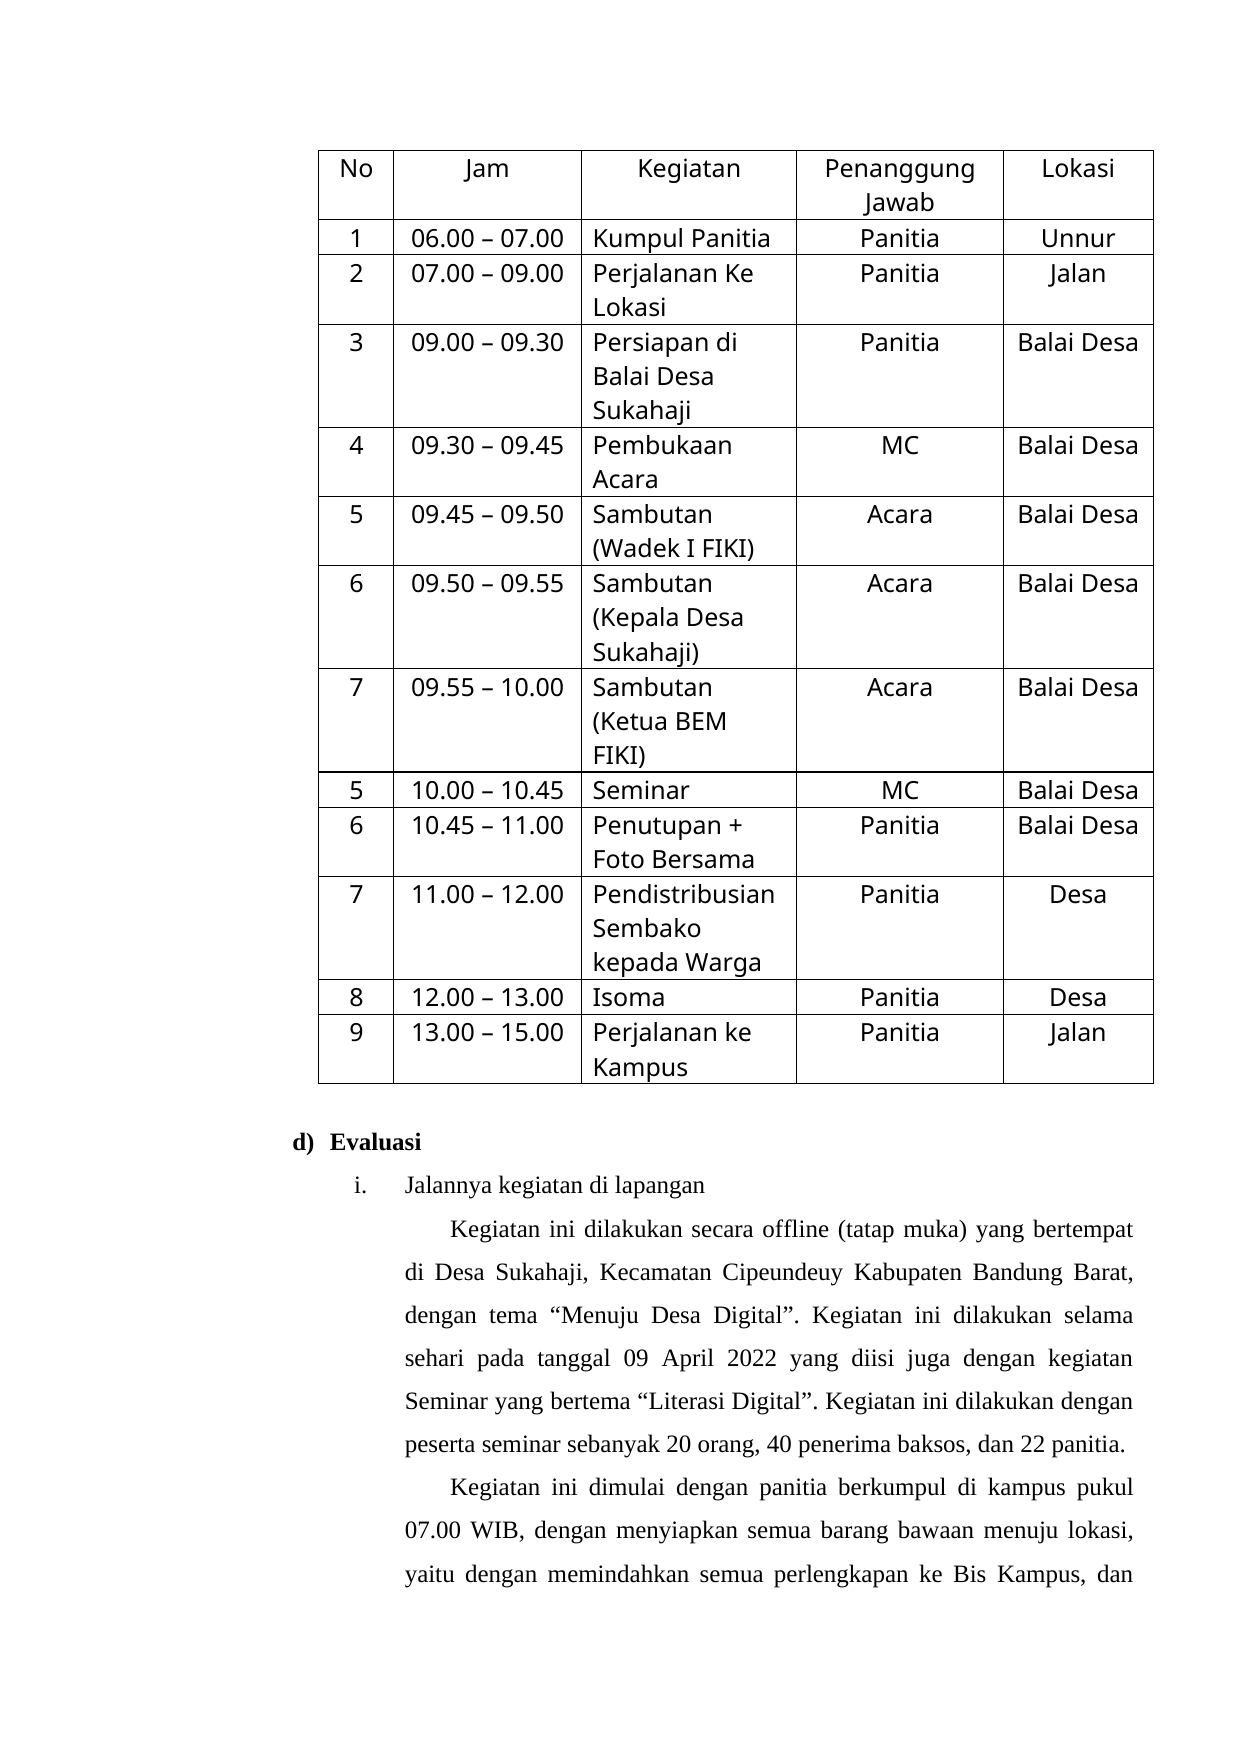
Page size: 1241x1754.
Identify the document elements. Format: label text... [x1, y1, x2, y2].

table_cell Balai Desa [1004, 428, 1153, 496]
list Evaluasi [292, 1127, 1134, 1156]
table_cell Panitia [797, 808, 1003, 876]
table_cell 4 [319, 428, 393, 496]
table_cell Unnur [1004, 220, 1153, 254]
list Kegiatan ini dilakukan secara offline (tatap muka) yang bertempat di Desa Sukahaji, Kecamatan Cipeundeuy Kabupaten Bandung Barat, dengan tema “Menuju Desa Digital”. Kegiatan ini dilakukan selama sehari pada tanggal 09 April 2022 yang diisi juga dengan kegiatan Seminar yang bertema “Literasi Digital”. Kegiatan ini dilakukan dengan peserta seminar sebanyak 20 orang, 40 penerima baksos, dan 22 panitia. [404, 1214, 1134, 1458]
table_cell Balai Desa [1004, 669, 1153, 771]
table_cell Panitia [797, 255, 1003, 323]
table_cell Balai Desa [1004, 773, 1153, 807]
table_cell 06.00 – 07.00 [394, 220, 581, 254]
table_header Kegiatan [582, 151, 796, 219]
table_cell Desa [1004, 980, 1153, 1014]
table_cell Sambutan (Wadek I FIKI) [582, 497, 796, 565]
table_cell 3 [319, 325, 393, 427]
table_cell 2 [319, 255, 393, 323]
table_cell 07.00 – 09.00 [394, 255, 581, 323]
table_cell 1 [319, 220, 393, 254]
table_cell 10.45 – 11.00 [394, 808, 581, 876]
table_cell MC [797, 773, 1003, 807]
table_cell 09.30 – 09.45 [394, 428, 581, 496]
table_cell Isoma [582, 980, 796, 1014]
table_cell Seminar [582, 773, 796, 807]
table_cell Pendistribusian Sembako kepada Warga [582, 877, 796, 979]
table_cell 10.00 – 10.45 [394, 773, 581, 807]
table_cell MC [797, 428, 1003, 496]
table_cell Perjalanan ke Kampus [582, 1015, 796, 1083]
table_cell 5 [319, 497, 393, 565]
table_cell Sambutan (Kepala Desa Sukahaji) [582, 566, 796, 668]
table_header Lokasi [1004, 151, 1153, 219]
table_cell Jalan [1004, 255, 1153, 323]
table_cell Acara [797, 497, 1003, 565]
table_cell 8 [319, 980, 393, 1014]
table_header No [319, 151, 393, 219]
table_header Penanggung Jawab [797, 151, 1003, 219]
table_cell Pembukaan Acara [582, 428, 796, 496]
table_cell Desa [1004, 877, 1153, 979]
table_cell 09.45 – 09.50 [394, 497, 581, 565]
table_cell 11.00 – 12.00 [394, 877, 581, 979]
table_cell 5 [319, 773, 393, 807]
table_cell Panitia [797, 325, 1003, 427]
table_cell 7 [319, 669, 393, 771]
table_cell 09.50 – 09.55 [394, 566, 581, 668]
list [404, 1472, 1134, 1587]
table_cell 9 [319, 1015, 393, 1083]
list Jalannya kegiatan di lapangan [367, 1171, 1134, 1199]
table_cell Panitia [797, 877, 1003, 979]
table_cell Kumpul Panitia [582, 220, 796, 254]
table_cell Perjalanan Ke Lokasi [582, 255, 796, 323]
table_cell Panitia [797, 220, 1003, 254]
table_cell 6 [319, 566, 393, 668]
table_cell Sambutan (Ketua BEM FIKI) [582, 669, 796, 771]
table_cell Balai Desa [1004, 566, 1153, 668]
table_cell Balai Desa [1004, 808, 1153, 876]
table_cell Panitia [797, 980, 1003, 1014]
table_cell Penutupan + Foto Bersama [582, 808, 796, 876]
table_cell Acara [797, 669, 1003, 771]
table_cell Panitia [797, 1015, 1003, 1083]
table_cell 12.00 – 13.00 [394, 980, 581, 1014]
table_cell Jalan [1004, 1015, 1153, 1083]
table_cell 6 [319, 808, 393, 876]
table_cell Persiapan di Balai Desa Sukahaji [582, 325, 796, 427]
table_cell 7 [319, 877, 393, 979]
table_cell 13.00 – 15.00 [394, 1015, 581, 1083]
table_cell 09.55 – 10.00 [394, 669, 581, 771]
table_header Jam [394, 151, 581, 219]
table_cell 09.00 – 09.30 [394, 325, 581, 427]
table_cell Balai Desa [1004, 325, 1153, 427]
table_cell Acara [797, 566, 1003, 668]
table_cell Balai Desa [1004, 497, 1153, 565]
